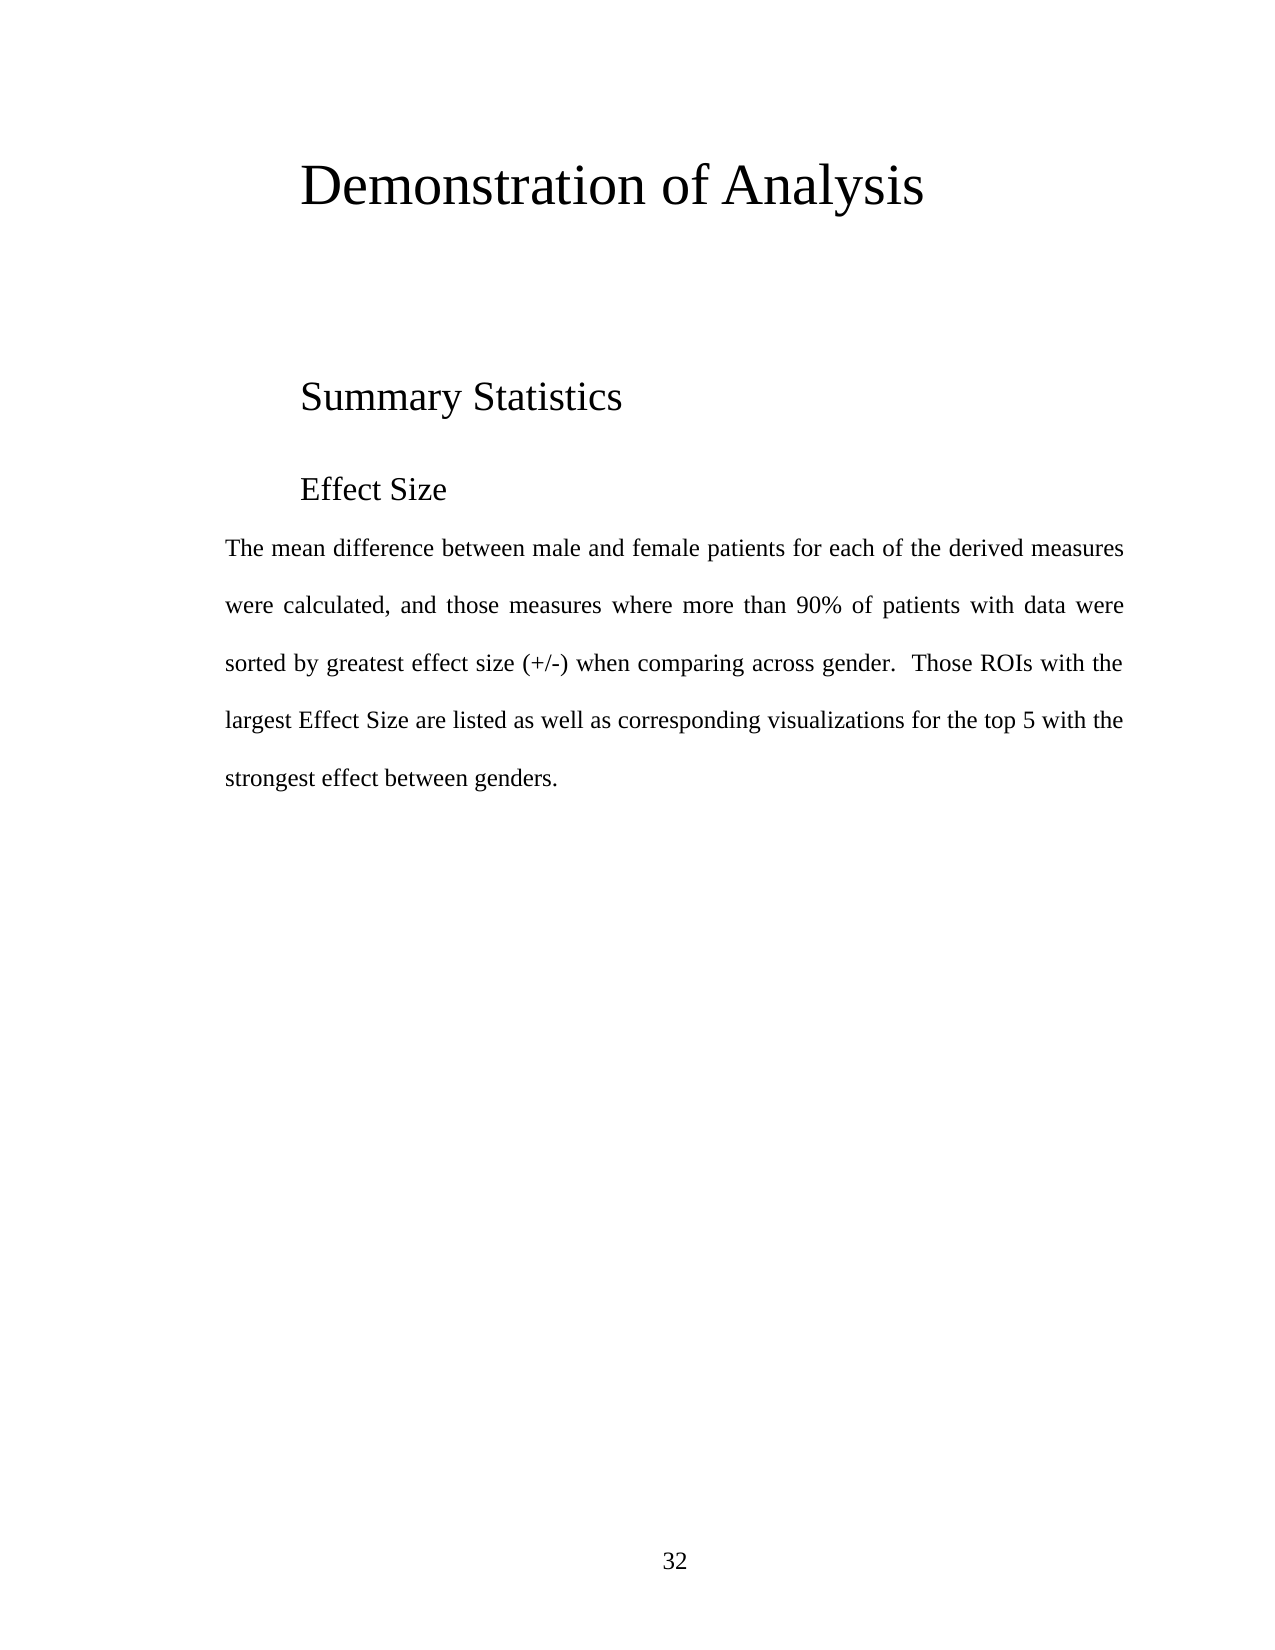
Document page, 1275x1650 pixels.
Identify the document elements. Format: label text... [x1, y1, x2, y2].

subtitle Demonstration of Analysis [225, 150, 1125, 217]
text The mean difference between male and female patients for each of the derived measures were calculated, and those measures where more than 90% of patients with data were sorted by greatest effect size (+/-) when comparing across gender. Those ROIs with the largest Effect Size are listed as well as corresponding visualizations for the top 5 with the strongest effect between genders. [225, 533, 1125, 792]
subtitle Effect Size [225, 469, 1125, 508]
subtitle Summary Statistics [225, 372, 1125, 419]
